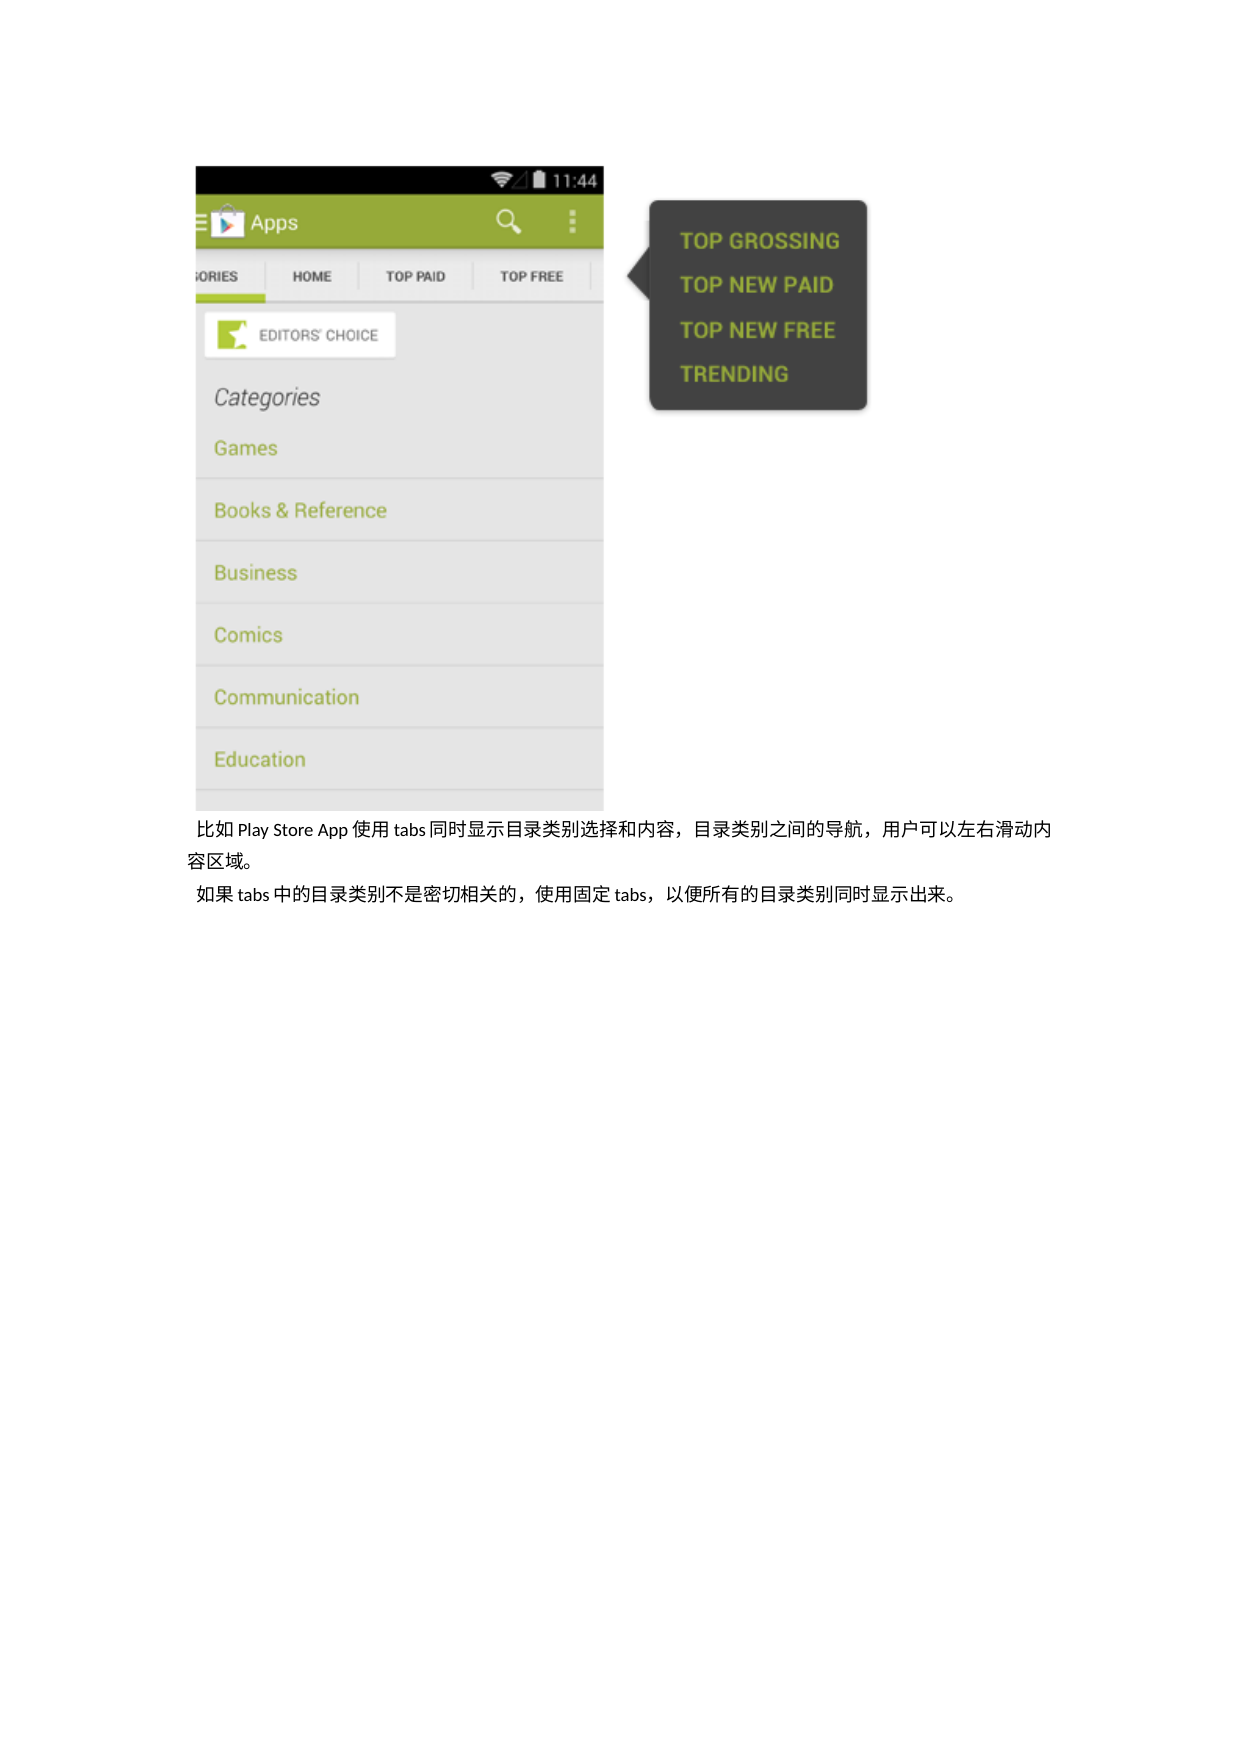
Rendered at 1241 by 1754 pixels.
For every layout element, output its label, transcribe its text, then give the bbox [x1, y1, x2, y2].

text 比如Play Store App使用tabs同时显示目录类别选择和内容，目录类别之间的导航，用户可以左右滑动内容区域。 [187, 812, 1053, 877]
picture [191, 163, 872, 811]
text 如果tabs中的目录类别不是密切相关的，使用固定tabs，以便所有的目录类别同时显示出来。 [187, 877, 1053, 909]
